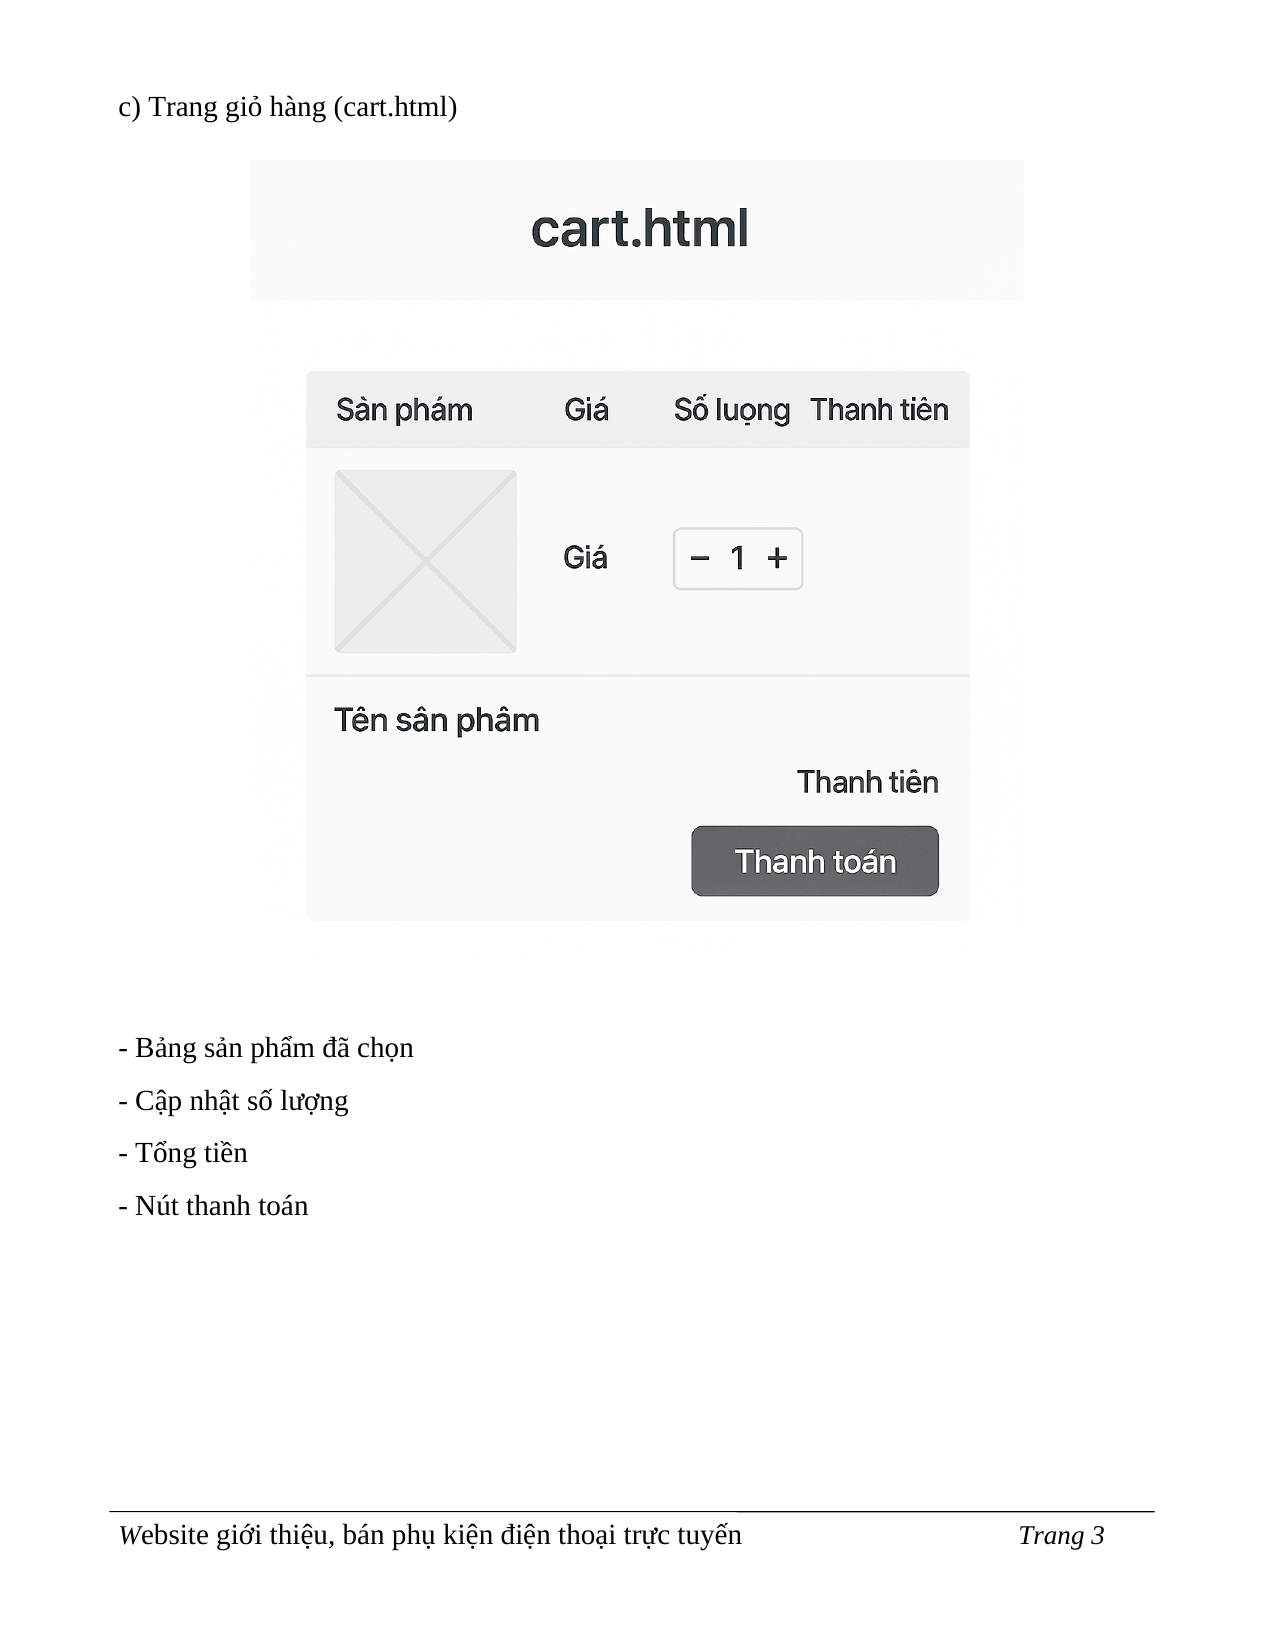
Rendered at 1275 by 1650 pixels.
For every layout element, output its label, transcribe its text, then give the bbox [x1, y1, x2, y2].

text c) Trang giỏ hàng (cart.html) [118, 89, 1186, 122]
text - Nút thanh toán [118, 1188, 1186, 1222]
text - Bảng sản phẩm đã chọn [118, 1030, 1186, 1063]
text - Cập nhật số lượng [118, 1083, 1186, 1116]
text - Tổng tiền [118, 1136, 1186, 1169]
picture [251, 160, 1024, 956]
